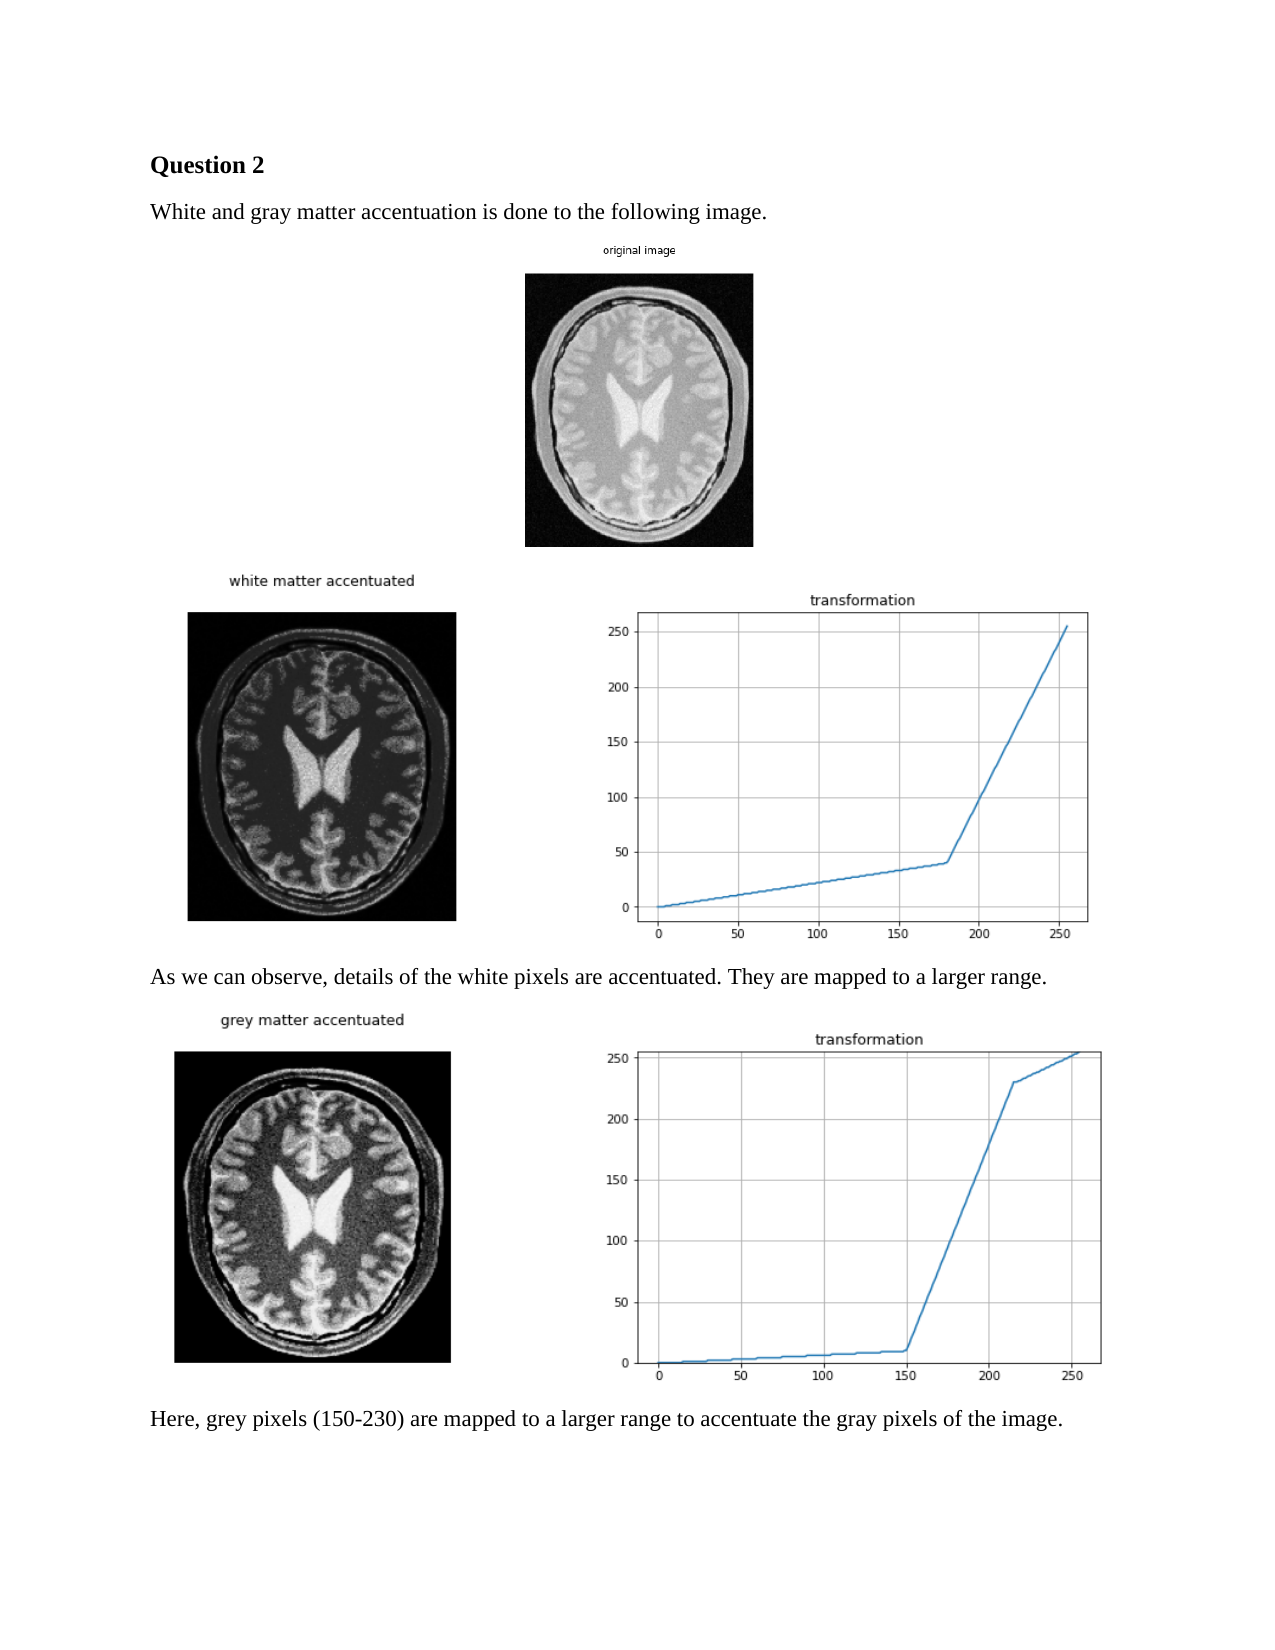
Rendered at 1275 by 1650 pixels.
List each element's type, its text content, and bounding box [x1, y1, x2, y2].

picture [172, 1008, 1103, 1387]
text White and gray matter accentuation is done to the following image. [150, 198, 1125, 224]
text As we can observe, details of the white pixels are accentuated. They are mapped to a larger range. [150, 963, 1125, 990]
text Question 2 [150, 150, 1125, 179]
picture [183, 569, 1092, 945]
text Here, grey pixels (150-230) are mapped to a larger range to accentuate the gray pixels of the image. [150, 1405, 1125, 1432]
picture [521, 242, 754, 551]
